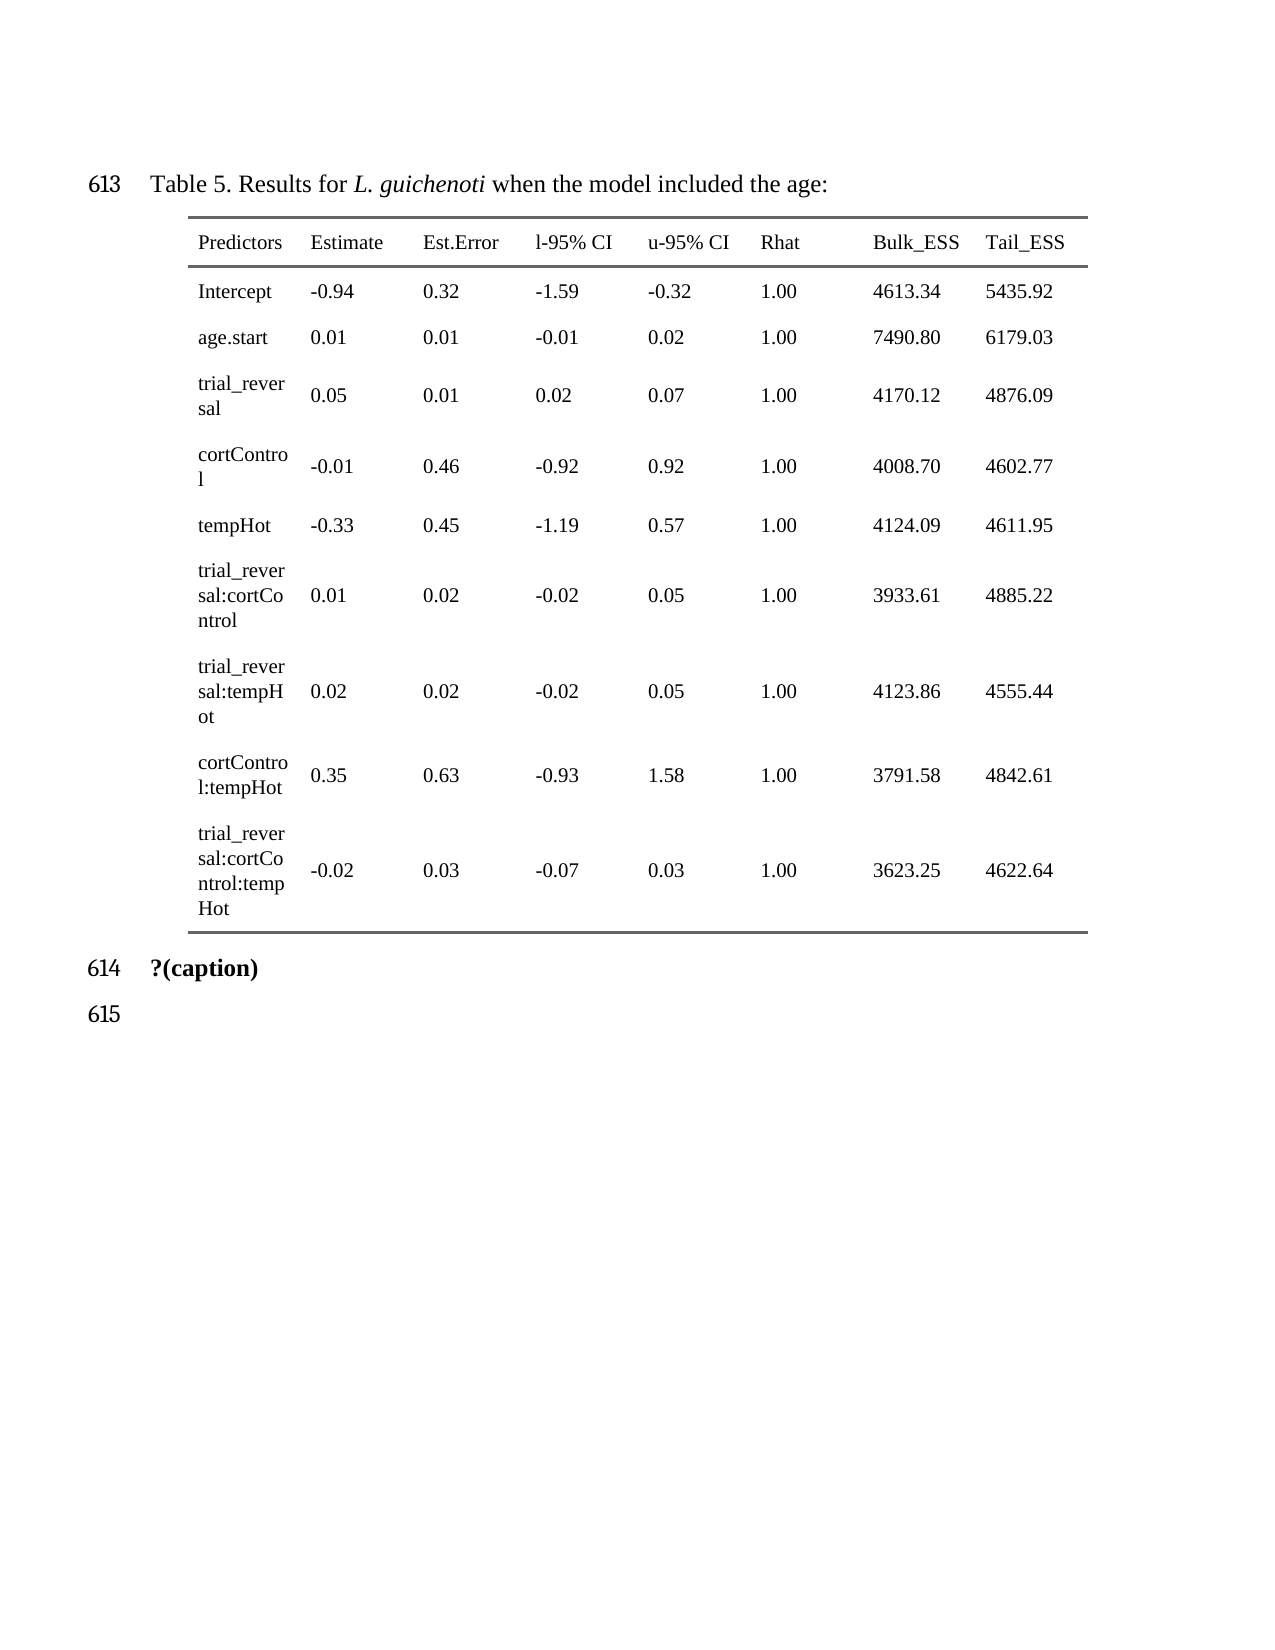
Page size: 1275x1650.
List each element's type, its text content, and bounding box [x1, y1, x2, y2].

table_cell -0.33 [300, 502, 412, 547]
table_header Rhat [750, 219, 862, 265]
table_cell 4123.86 [863, 643, 975, 739]
table_cell 0.01 [413, 360, 525, 431]
table_cell 6179.03 [975, 314, 1087, 360]
table_header l-95% CI [525, 219, 637, 265]
table_cell 0.03 [413, 810, 525, 931]
table_cell trial_reversal [188, 360, 300, 431]
table_cell 1.00 [750, 431, 862, 502]
table_cell 4622.64 [975, 810, 1087, 931]
table_cell -0.94 [300, 268, 412, 314]
table_cell 0.02 [300, 643, 412, 739]
table_cell 5435.92 [975, 268, 1087, 314]
table_cell 3933.61 [863, 548, 975, 643]
table_cell 0.46 [413, 431, 525, 502]
table_header u-95% CI [638, 219, 750, 265]
table_cell 0.63 [413, 739, 525, 810]
table_cell 4555.44 [975, 643, 1087, 739]
table_cell 0.05 [300, 360, 412, 431]
table_cell 0.02 [638, 314, 750, 360]
table_cell 0.03 [638, 810, 750, 931]
text Table 5. Results for L. guichenoti when the model included the age: [150, 169, 1125, 197]
table_cell 4170.12 [863, 360, 975, 431]
table_cell 1.00 [750, 314, 862, 360]
table_cell trial_reversal:cortControl:tempHot [188, 810, 300, 931]
table_header Est.Error [413, 219, 525, 265]
table_cell 0.35 [300, 739, 412, 810]
table_cell 0.45 [413, 502, 525, 547]
table_header Bulk_ESS [863, 219, 975, 265]
table_cell 4008.70 [863, 431, 975, 502]
table_cell 4602.77 [975, 431, 1087, 502]
table_cell -0.01 [525, 314, 637, 360]
table_cell 0.05 [638, 548, 750, 643]
table_header Tail_ESS [975, 219, 1087, 265]
table_cell 4124.09 [863, 502, 975, 547]
table_cell -0.07 [525, 810, 637, 931]
table_cell trial_reversal:tempHot [188, 643, 300, 739]
table_cell 7490.80 [863, 314, 975, 360]
table_cell 4611.95 [975, 502, 1087, 547]
table_cell 3623.25 [863, 810, 975, 931]
table_cell 1.00 [750, 268, 862, 314]
table_cell 0.92 [638, 431, 750, 502]
table_cell 0.05 [638, 643, 750, 739]
table_cell 3791.58 [863, 739, 975, 810]
table_cell 1.00 [750, 360, 862, 431]
table_cell 1.00 [750, 810, 862, 931]
table_cell tempHot [188, 502, 300, 547]
table_cell 4876.09 [975, 360, 1087, 431]
table_cell 0.32 [413, 268, 525, 314]
text ?(caption) [150, 953, 1125, 981]
table_cell 4885.22 [975, 548, 1087, 643]
table_cell -0.92 [525, 431, 637, 502]
table_cell 0.57 [638, 502, 750, 547]
table_cell 0.01 [300, 548, 412, 643]
table_cell 0.02 [525, 360, 637, 431]
table_cell -0.32 [638, 268, 750, 314]
table_cell 1.00 [750, 502, 862, 547]
table_cell trial_reversal:cortControl [188, 548, 300, 643]
table_header Predictors [188, 219, 300, 265]
table_cell Intercept [188, 268, 300, 314]
table_cell -1.59 [525, 268, 637, 314]
table_cell -0.01 [300, 431, 412, 502]
table_cell 4613.34 [863, 268, 975, 314]
table_cell 1.00 [750, 643, 862, 739]
table_cell 0.01 [300, 314, 412, 360]
table_cell -1.19 [525, 502, 637, 547]
table_cell 4842.61 [975, 739, 1087, 810]
table_cell 0.02 [413, 643, 525, 739]
table_cell -0.02 [525, 548, 637, 643]
table_cell 1.58 [638, 739, 750, 810]
table_cell 1.00 [750, 739, 862, 810]
table_cell -0.02 [525, 643, 637, 739]
table_cell -0.93 [525, 739, 637, 810]
table_cell 1.00 [750, 548, 862, 643]
table_cell cortControl [188, 431, 300, 502]
table_cell 0.07 [638, 360, 750, 431]
table_cell 0.02 [413, 548, 525, 643]
table_cell age.start [188, 314, 300, 360]
table_cell -0.02 [300, 810, 412, 931]
table_cell 0.01 [413, 314, 525, 360]
table_header Estimate [300, 219, 412, 265]
table_cell cortControl:tempHot [188, 739, 300, 810]
